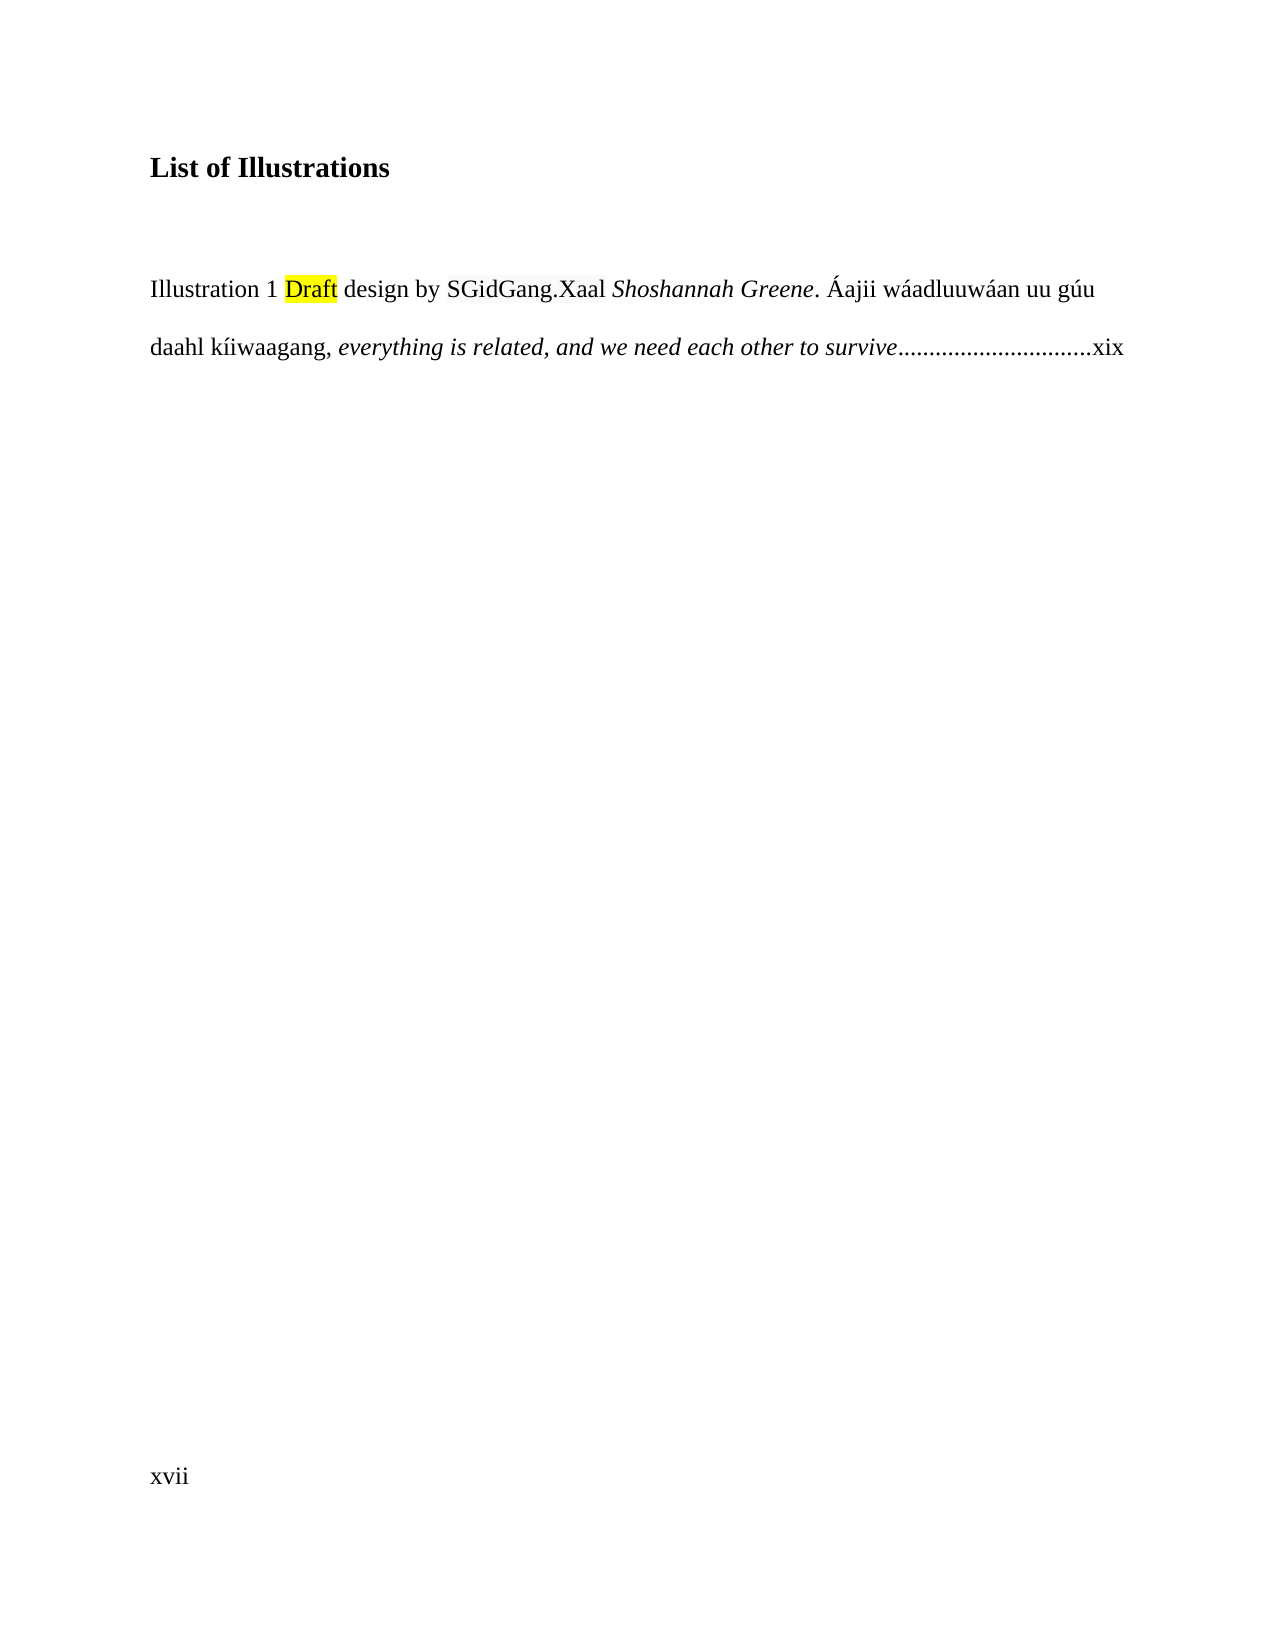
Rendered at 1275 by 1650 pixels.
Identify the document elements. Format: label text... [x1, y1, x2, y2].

text Illustration 1 Draft design by SGidGang.Xaal Shoshannah Greene. Áajii wáadluuwáan uu gúu daahl kíiwaagang, everything is related, and we need each other to survive. xix [150, 274, 1125, 361]
subtitle List of Illustrations [150, 150, 1125, 183]
